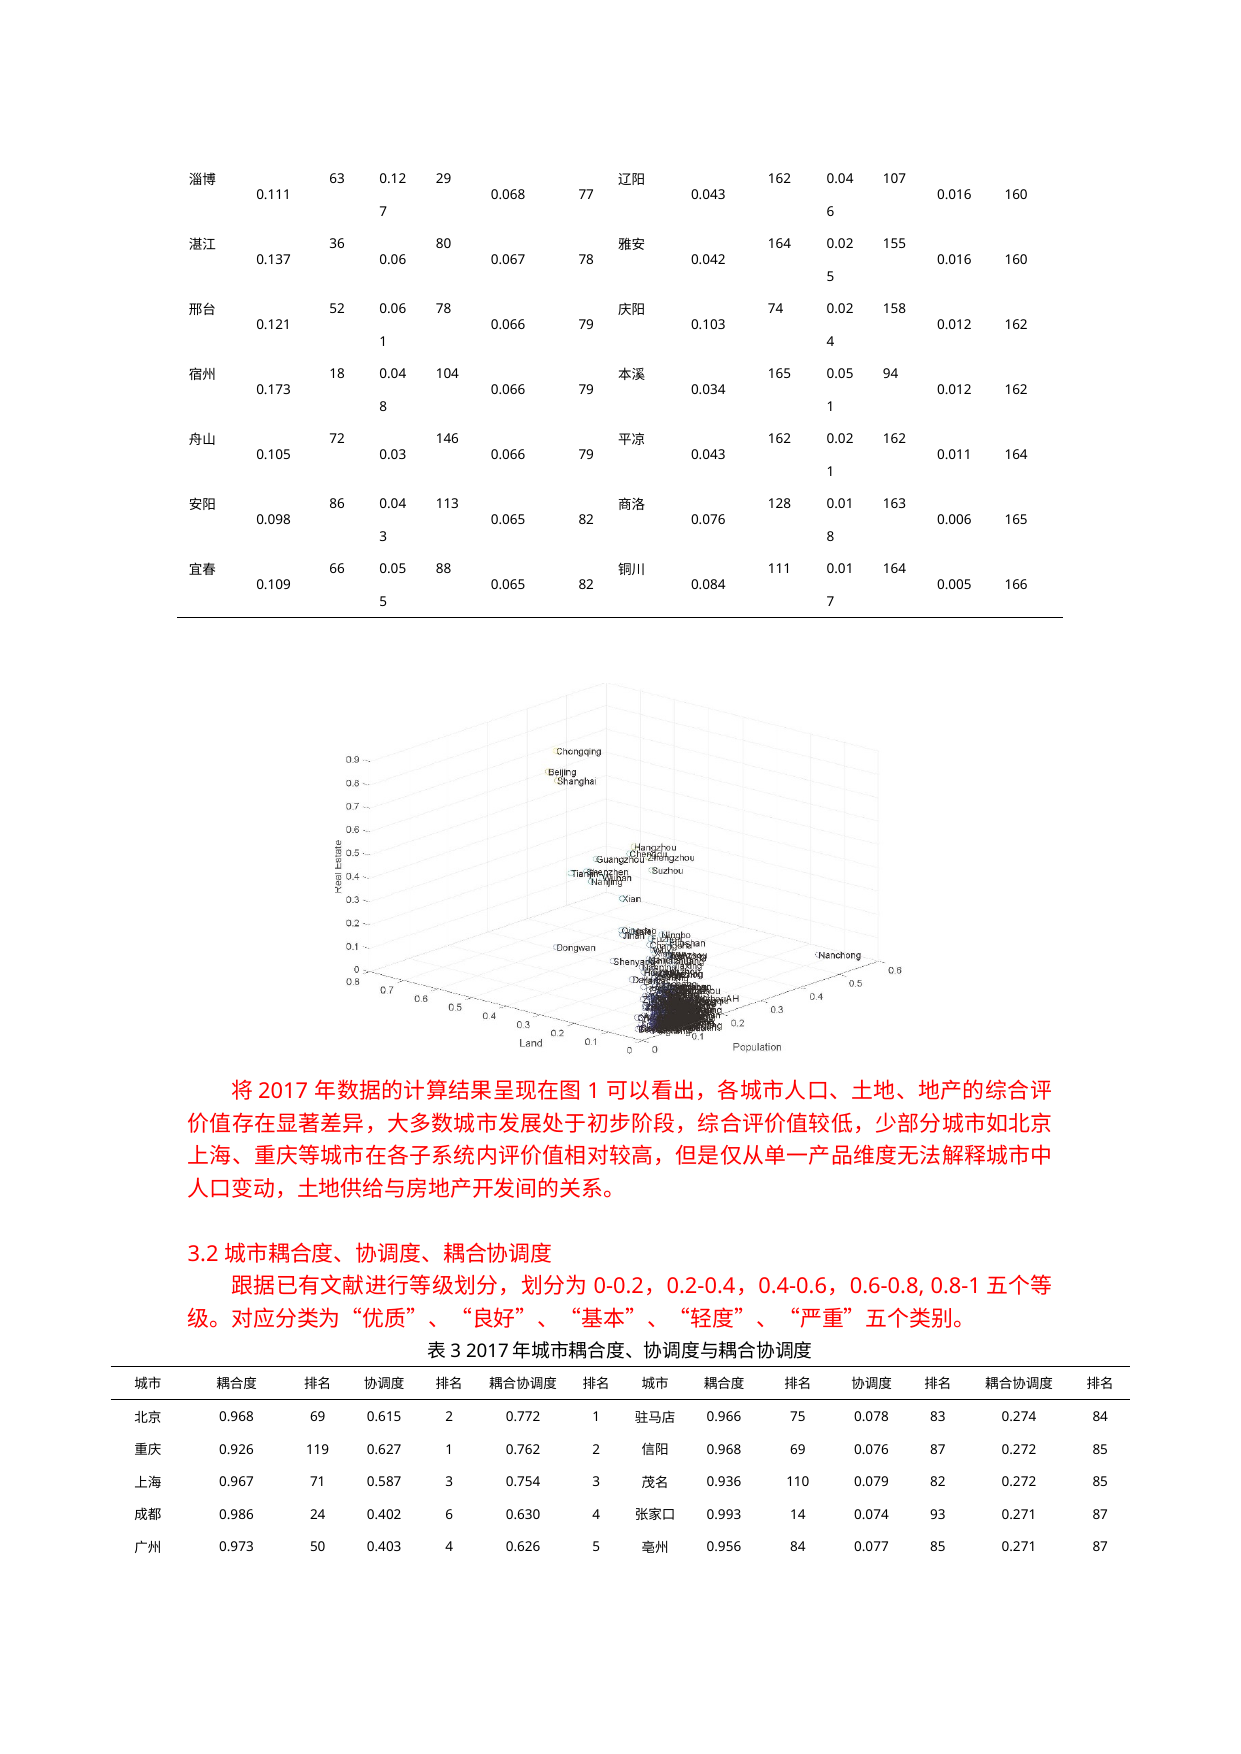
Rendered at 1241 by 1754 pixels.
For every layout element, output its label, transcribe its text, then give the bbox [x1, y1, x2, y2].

table_cell 上海 [111, 1465, 184, 1498]
table_cell 0.973 [185, 1530, 288, 1563]
table_cell 重庆 [111, 1433, 184, 1465]
table_cell 舟山 [177, 422, 245, 487]
table_cell 0.077 [834, 1530, 908, 1563]
table_cell 6 [421, 1498, 477, 1530]
table_cell 本溪 [607, 357, 679, 422]
table_cell 158 [871, 292, 926, 357]
table_cell 0.926 [185, 1433, 288, 1465]
table_cell 87 [1070, 1498, 1129, 1530]
table_cell 0.137 [245, 227, 318, 292]
table_cell 0.103 [680, 292, 756, 357]
table_header 耦合度 [686, 1367, 761, 1399]
table_cell 0.043 [368, 487, 424, 552]
table_header 排名 [421, 1367, 477, 1399]
table_header 协调度 [347, 1367, 421, 1399]
table_cell 0.587 [347, 1465, 421, 1498]
table_cell 0.986 [185, 1498, 288, 1530]
table_cell 邢台 [177, 292, 245, 357]
table_cell 146 [424, 422, 479, 487]
table_cell 0.272 [967, 1433, 1070, 1465]
table_header 城市 [623, 1367, 686, 1399]
table_cell 0.078 [834, 1400, 908, 1433]
table_cell 50 [288, 1530, 347, 1563]
table_cell 0.021 [815, 422, 871, 487]
table_cell 0.271 [967, 1530, 1070, 1563]
table_cell 0.936 [686, 1465, 761, 1498]
text 3.2 城市耦合度、协调度、耦合协调度 [187, 1236, 1053, 1268]
table_cell 0.274 [967, 1400, 1070, 1433]
table_cell 商洛 [607, 487, 679, 552]
table_cell 164 [756, 227, 815, 292]
table_header 耦合协调度 [477, 1367, 568, 1399]
table_cell 0.109 [245, 552, 318, 617]
table_cell 160 [993, 227, 1063, 292]
table_cell 4 [569, 1498, 623, 1530]
table_header 排名 [761, 1367, 834, 1399]
table_cell 0.079 [834, 1465, 908, 1498]
table_cell 104 [424, 357, 479, 422]
table_cell 0.076 [680, 487, 756, 552]
table_cell 0.068 [479, 162, 567, 227]
table_cell 4 [421, 1530, 477, 1563]
table_header 排名 [569, 1367, 623, 1399]
table_cell 75 [761, 1400, 834, 1433]
table_cell 29 [424, 162, 479, 227]
table_cell 82 [908, 1465, 967, 1498]
table_cell 亳州 [623, 1530, 686, 1563]
table_cell 0.043 [680, 162, 756, 227]
table_cell 0.017 [815, 552, 871, 617]
table_cell 165 [993, 487, 1063, 552]
table_cell 1 [569, 1400, 623, 1433]
table_cell 成都 [111, 1498, 184, 1530]
table_cell 0.630 [477, 1498, 568, 1530]
table_cell 张家口 [623, 1498, 686, 1530]
table_cell 庆阳 [607, 292, 679, 357]
table_cell 155 [871, 227, 926, 292]
table_cell 87 [1070, 1530, 1129, 1563]
table_cell 94 [871, 357, 926, 422]
table_header 耦合度 [185, 1367, 288, 1399]
table_cell 79 [567, 292, 607, 357]
table_cell 0.024 [815, 292, 871, 357]
table_cell 66 [318, 552, 368, 617]
table_cell 79 [567, 357, 607, 422]
table_cell 0.016 [926, 227, 993, 292]
table_cell 0.043 [680, 422, 756, 487]
table_cell 71 [288, 1465, 347, 1498]
table_cell 24 [288, 1498, 347, 1530]
table_cell 0.956 [686, 1530, 761, 1563]
table_cell 0.615 [347, 1400, 421, 1433]
table_cell 128 [756, 487, 815, 552]
picture [335, 683, 906, 1057]
table_cell 79 [567, 422, 607, 487]
table_cell 0.966 [686, 1400, 761, 1433]
table_cell 119 [288, 1433, 347, 1465]
table_cell 安阳 [177, 487, 245, 552]
table_cell 88 [424, 552, 479, 617]
table_cell 166 [993, 552, 1063, 617]
table_cell 78 [424, 292, 479, 357]
table_cell 0.011 [926, 422, 993, 487]
table_cell 0.03 [368, 422, 424, 487]
table_cell 0.042 [680, 227, 756, 292]
table_cell 0.772 [477, 1400, 568, 1433]
table_cell 0.012 [926, 292, 993, 357]
table_cell 0.967 [185, 1465, 288, 1498]
table_cell 平凉 [607, 422, 679, 487]
table_cell 0.127 [368, 162, 424, 227]
table_cell 0.968 [686, 1433, 761, 1465]
table_cell 0.006 [926, 487, 993, 552]
table_cell 0.402 [347, 1498, 421, 1530]
table_cell 0.993 [686, 1498, 761, 1530]
text 跟据已有文献进行等级划分，划分为0-0.2，0.2-0.4，0.4-0.6，0.6-0.8, 0.8-1五个等级。对应分类为“优质”、“良好”、“基本”、“轻度”、“严重”五个类别。 [187, 1268, 1053, 1333]
table_cell 107 [871, 162, 926, 227]
table_cell 茂名 [623, 1465, 686, 1498]
table_cell 0.048 [368, 357, 424, 422]
table_cell 0.067 [479, 227, 567, 292]
table_cell 74 [756, 292, 815, 357]
table_cell 3 [421, 1465, 477, 1498]
table_cell 85 [1070, 1465, 1129, 1498]
table_cell 0.627 [347, 1433, 421, 1465]
table_cell 宜春 [177, 552, 245, 617]
table_cell 162 [871, 422, 926, 487]
table_cell 1 [421, 1433, 477, 1465]
table_cell 164 [993, 422, 1063, 487]
table_cell 111 [756, 552, 815, 617]
table_cell 0.762 [477, 1433, 568, 1465]
table_cell 82 [567, 487, 607, 552]
table_cell 驻马店 [623, 1400, 686, 1433]
table_cell 162 [756, 422, 815, 487]
table_cell 83 [908, 1400, 967, 1433]
table_cell 72 [318, 422, 368, 487]
table_cell 0.272 [967, 1465, 1070, 1498]
table_cell 0.025 [815, 227, 871, 292]
table_cell 77 [567, 162, 607, 227]
table_cell 113 [424, 487, 479, 552]
table_cell 雅安 [607, 227, 679, 292]
table_cell 165 [756, 357, 815, 422]
table_cell 36 [318, 227, 368, 292]
table_cell 162 [993, 357, 1063, 422]
table_cell 14 [761, 1498, 834, 1530]
table_header 城市 [111, 1367, 184, 1399]
table_cell 69 [288, 1400, 347, 1433]
table_cell 163 [871, 487, 926, 552]
table_cell 0.084 [680, 552, 756, 617]
table_cell 18 [318, 357, 368, 422]
table_cell 广州 [111, 1530, 184, 1563]
table_cell 0.271 [967, 1498, 1070, 1530]
table_cell 69 [761, 1433, 834, 1465]
table_cell 2 [569, 1433, 623, 1465]
table_cell 82 [567, 552, 607, 617]
table_cell 160 [993, 162, 1063, 227]
table_cell 0.051 [815, 357, 871, 422]
table_header 排名 [1070, 1367, 1129, 1399]
table_cell 0.105 [245, 422, 318, 487]
table_header 协调度 [834, 1367, 908, 1399]
table_cell 93 [908, 1498, 967, 1530]
table_cell 0.111 [245, 162, 318, 227]
table_cell 0.066 [479, 422, 567, 487]
table_cell 0.121 [245, 292, 318, 357]
text 将2017 年数据的计算结果呈现在图1 可以看出，各城市人口、土地、地产的综合评价值存在显著差异，大多数城市发展处于初步阶段，综合评价值较低，少部分城市如北京、上海、重庆等城市在各子系统内评价值相对较高，但是仅从单一产品维度无法解释城市中人口变动，土地供给与房地产开发间的关系。 [187, 1073, 1053, 1203]
table_cell 淄博 [177, 162, 245, 227]
text 表3 2017年城市耦合度、协调度与耦合协调度 [187, 1333, 1053, 1366]
table_cell 0.061 [368, 292, 424, 357]
table_cell 0.076 [834, 1433, 908, 1465]
table_cell 0.074 [834, 1498, 908, 1530]
table_header 耦合协调度 [967, 1367, 1070, 1399]
table_cell 宿州 [177, 357, 245, 422]
table_cell 52 [318, 292, 368, 357]
table_cell 0.06 [368, 227, 424, 292]
table_cell 0.055 [368, 552, 424, 617]
table_cell 0.012 [926, 357, 993, 422]
table_cell 0.046 [815, 162, 871, 227]
table_cell 164 [871, 552, 926, 617]
table_cell 84 [1070, 1400, 1129, 1433]
table_cell 87 [908, 1433, 967, 1465]
table_cell 0.066 [479, 292, 567, 357]
table_cell 北京 [111, 1400, 184, 1433]
table_cell 辽阳 [607, 162, 679, 227]
table_cell 162 [993, 292, 1063, 357]
table_cell 86 [318, 487, 368, 552]
table_cell 5 [569, 1530, 623, 1563]
table_cell 0.754 [477, 1465, 568, 1498]
table_cell 0.065 [479, 487, 567, 552]
table_cell 2 [421, 1400, 477, 1433]
table_cell 80 [424, 227, 479, 292]
table_cell 162 [756, 162, 815, 227]
table_cell 0.626 [477, 1530, 568, 1563]
table_cell 0.403 [347, 1530, 421, 1563]
table_cell 84 [761, 1530, 834, 1563]
table_cell 78 [567, 227, 607, 292]
table_cell 85 [908, 1530, 967, 1563]
table_cell 0.065 [479, 552, 567, 617]
table_header 排名 [288, 1367, 347, 1399]
table_cell 0.005 [926, 552, 993, 617]
table_cell 63 [318, 162, 368, 227]
table_cell 0.016 [926, 162, 993, 227]
table_cell 湛江 [177, 227, 245, 292]
table_cell 0.098 [245, 487, 318, 552]
table_cell 信阳 [623, 1433, 686, 1465]
table_cell 0.066 [479, 357, 567, 422]
table_cell 铜川 [607, 552, 679, 617]
table_cell 0.034 [680, 357, 756, 422]
table_cell 3 [569, 1465, 623, 1498]
table_cell 0.968 [185, 1400, 288, 1433]
table_cell 85 [1070, 1433, 1129, 1465]
table_cell 0.018 [815, 487, 871, 552]
table_header 排名 [908, 1367, 967, 1399]
table_cell 110 [761, 1465, 834, 1498]
table_cell 0.173 [245, 357, 318, 422]
